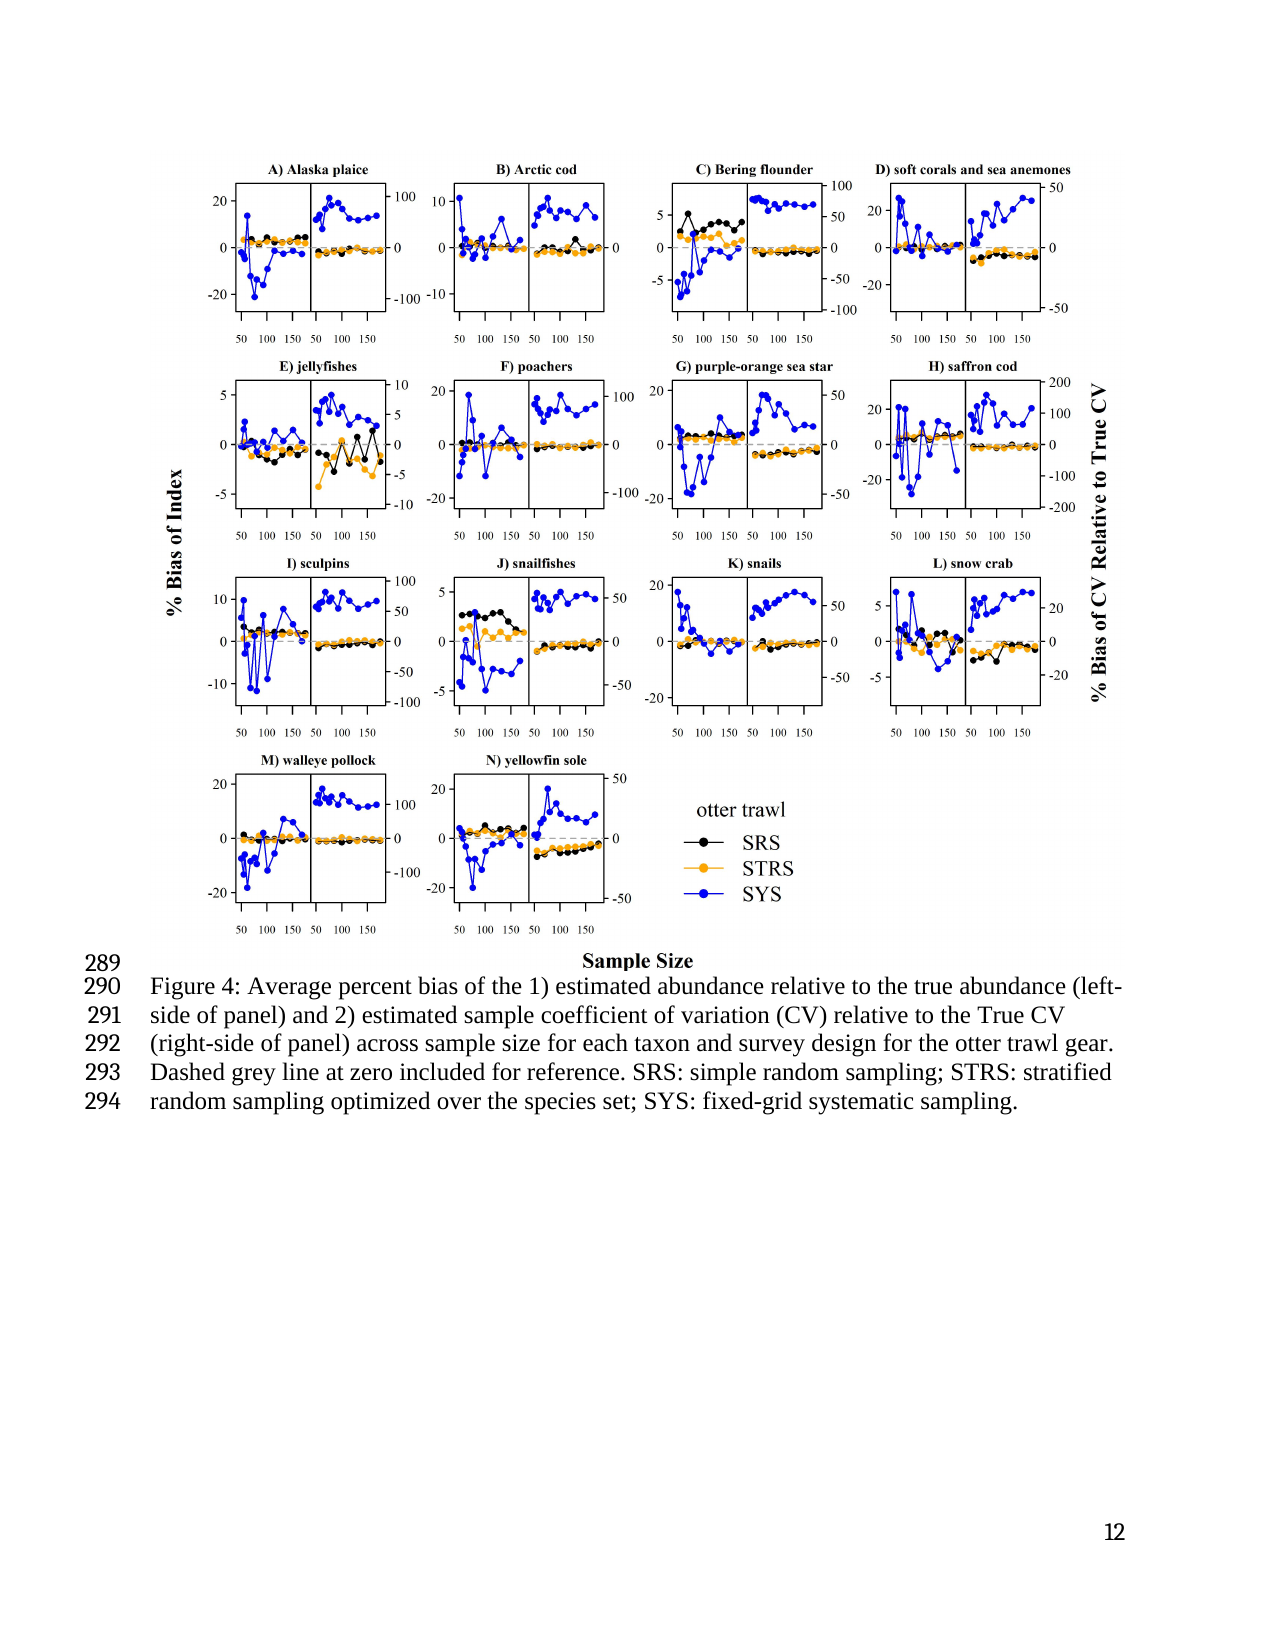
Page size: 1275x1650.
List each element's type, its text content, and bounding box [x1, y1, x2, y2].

text Figure 4: Average percent bias of the 1) estimated abundance relative to the true abundance (left-side of panel) and 2) estimated sample coefficient of variation (CV) relative to the True CV (right-side of panel) across sample size for each taxon and survey design for the otter trawl gear. Dashed grey line at zero included for reference. SRS: simple random sampling; STRS: stratified random sampling optimized over the species set; SYS: fixed-grid systematic sampling. [150, 971, 1125, 1115]
picture [150, 150, 1125, 971]
